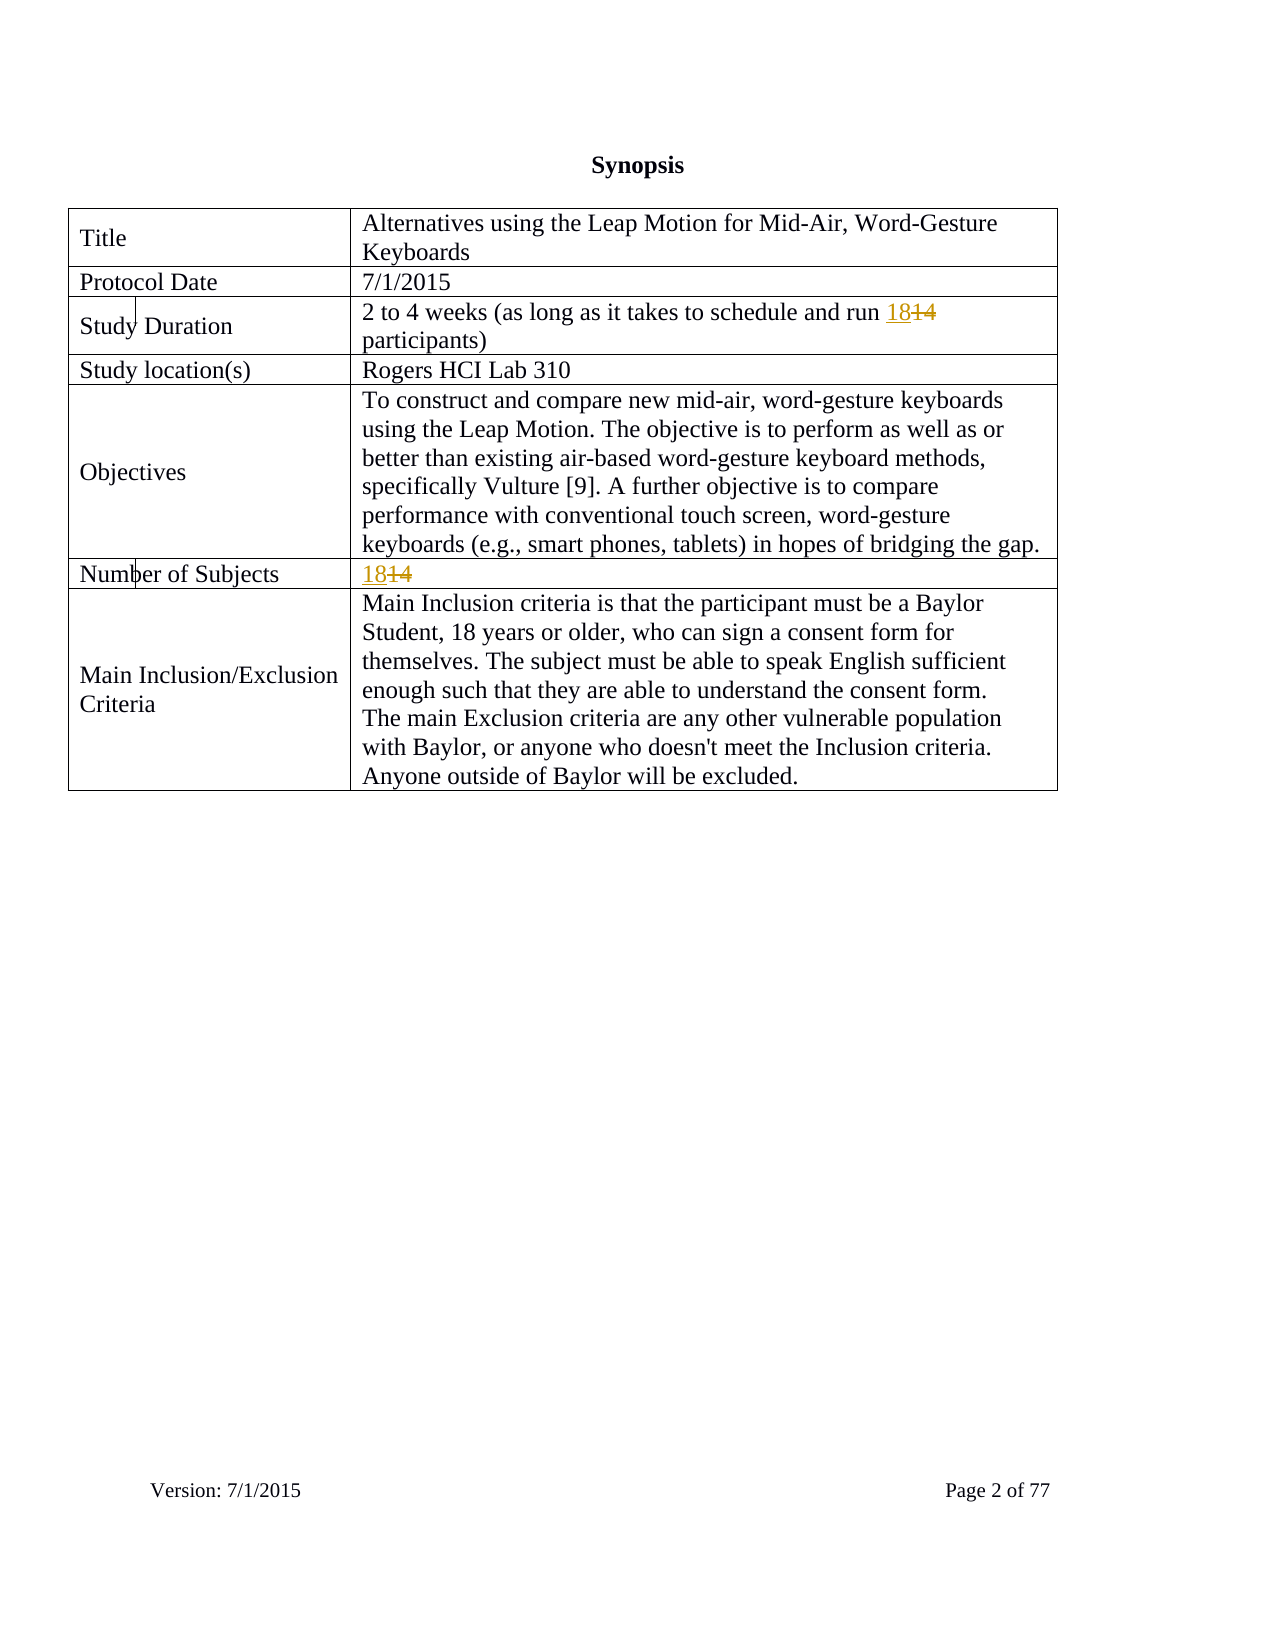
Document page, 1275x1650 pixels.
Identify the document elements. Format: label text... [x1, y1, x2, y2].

table_cell Rogers HCI Lab 310 [351, 355, 1057, 384]
table_cell Main Inclusion criteria is that the participant must be a Baylor Student, 18 years or older, who can sign a consent form for themselves. The subject must be able to speak English sufficient enough such that they are able to understand the consent form. The main Exclusion criteria are any other vulnerable population with Baylor, or anyone who doesn't meet the Inclusion criteria. Anyone outside of Baylor will be excluded. [351, 589, 1057, 790]
table_cell 7/1/2015 [351, 267, 1057, 296]
table_cell Number of Subjects [69, 559, 135, 587]
table_cell Number of Subjects [136, 559, 350, 587]
table_cell 2 to 4 weeks (as long as it takes to schedule and run participants) [351, 297, 1057, 354]
table_header Alternatives using the Leap Motion for Mid-Air, Word-Gesture Keyboards [351, 209, 1057, 266]
table_cell Protocol Date [69, 267, 350, 296]
table_header Title [69, 209, 350, 266]
table_cell Study Duration [69, 297, 350, 354]
table_cell [351, 559, 1057, 587]
table_cell Objectives [69, 385, 350, 558]
table_cell To construct and compare new mid-air, word-gesture keyboards using the Leap Motion. The objective is to perform as well as or better than existing air-based word-gesture keyboard methods, specifically Vulture [9]. A further objective is to compare performance with conventional touch screen, word-gesture keyboards (e.g., smart phones, tablets) in hopes of bridging the gap. [351, 385, 1057, 558]
table_cell Study location(s) [69, 355, 350, 384]
text Synopsis [150, 150, 1125, 179]
table_cell Main Inclusion/Exclusion Criteria [69, 589, 350, 790]
